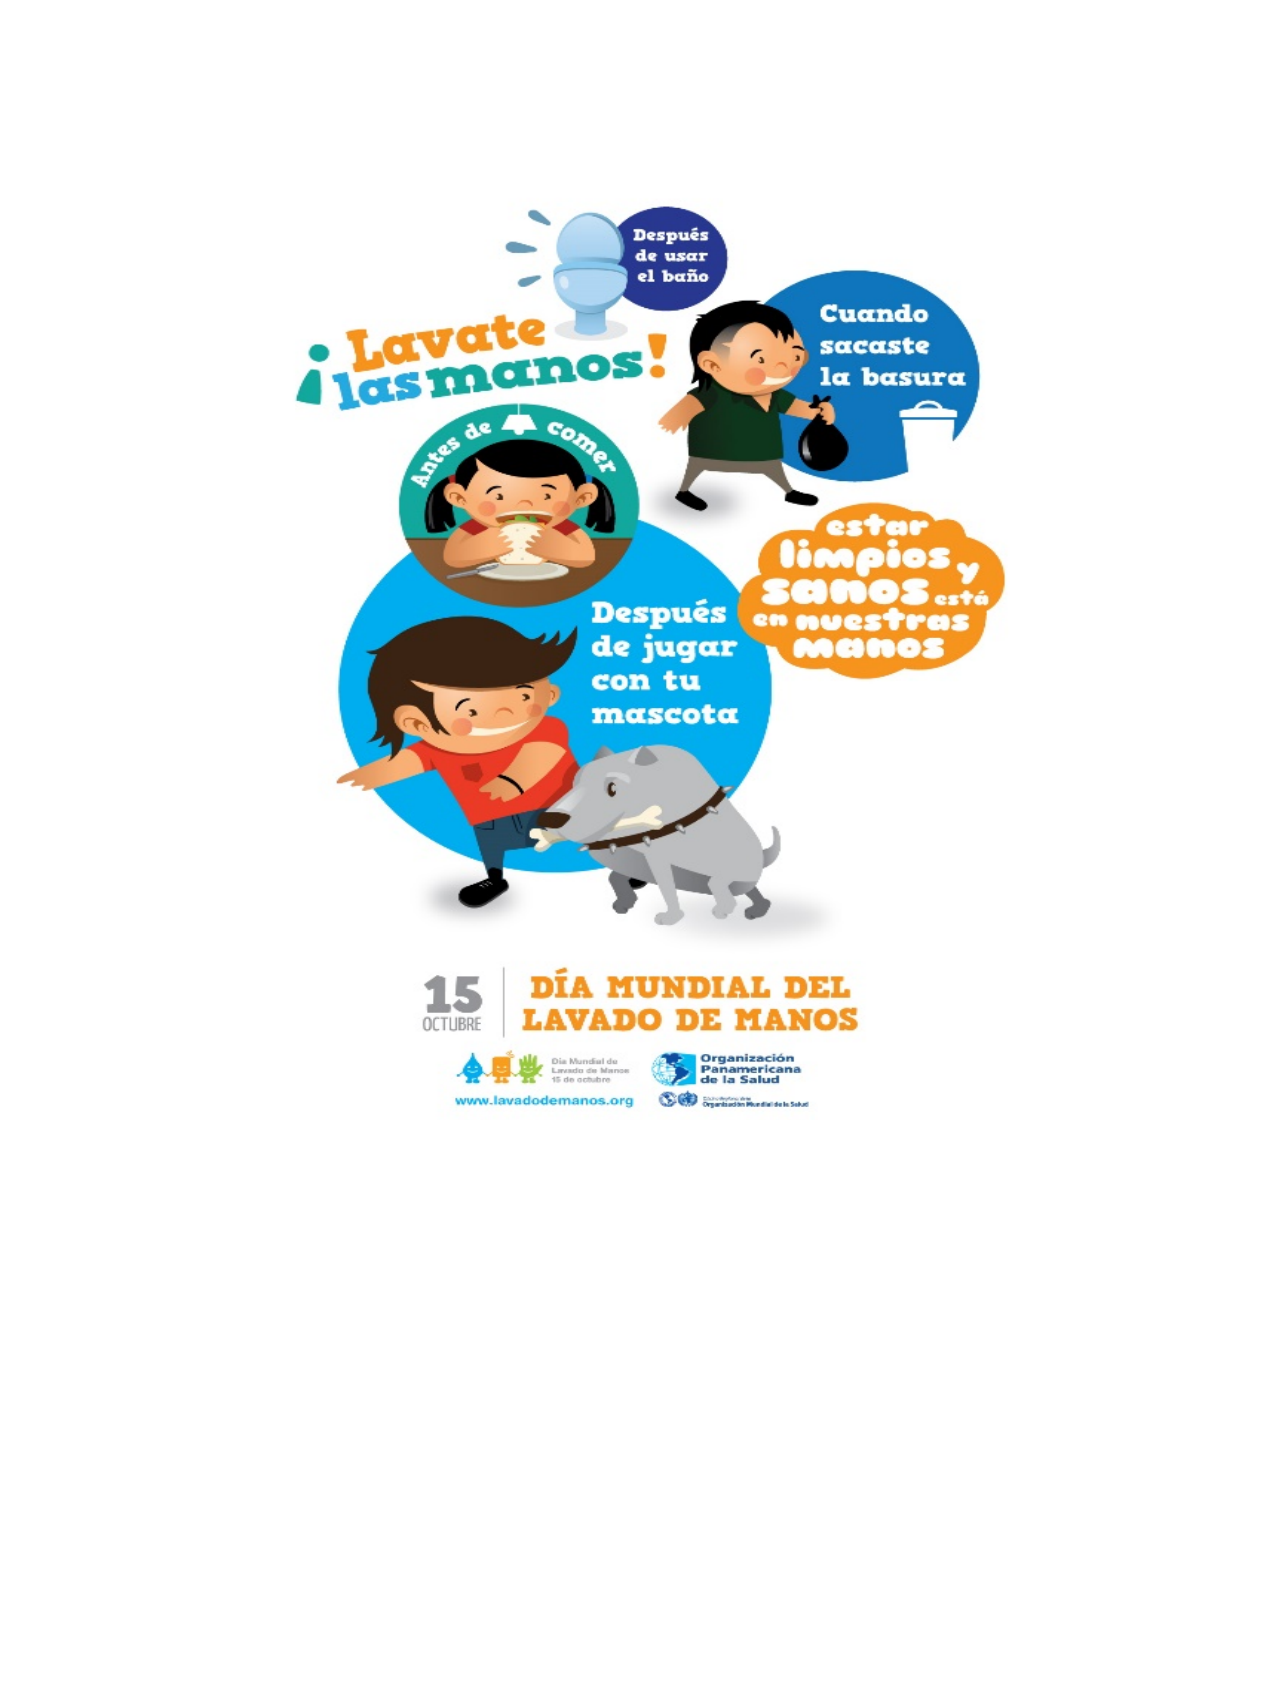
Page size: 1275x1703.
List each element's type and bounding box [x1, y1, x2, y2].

picture [287, 191, 1020, 1120]
